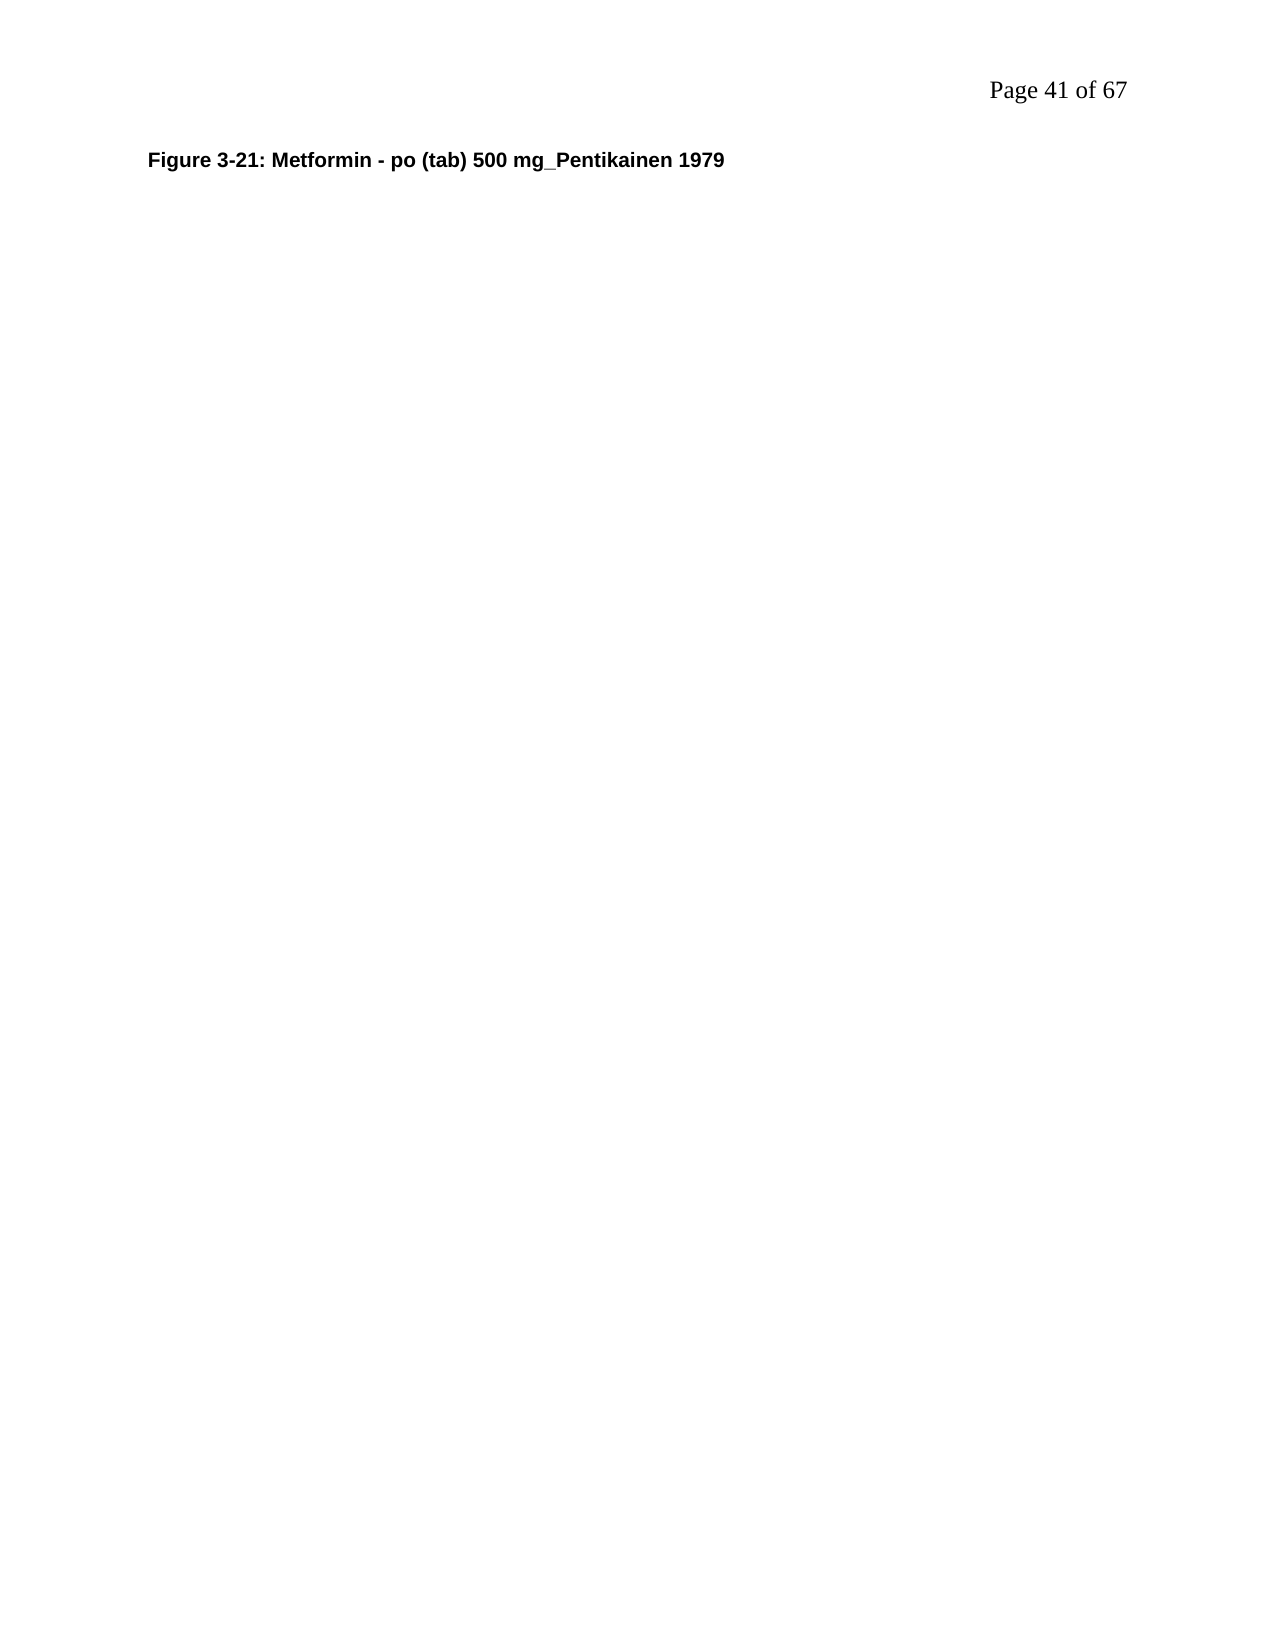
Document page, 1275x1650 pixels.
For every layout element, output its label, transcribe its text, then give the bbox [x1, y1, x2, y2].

text Figure 3-21: Metformin - po (tab) 500 mg_Pentikainen 1979 [148, 148, 1127, 172]
